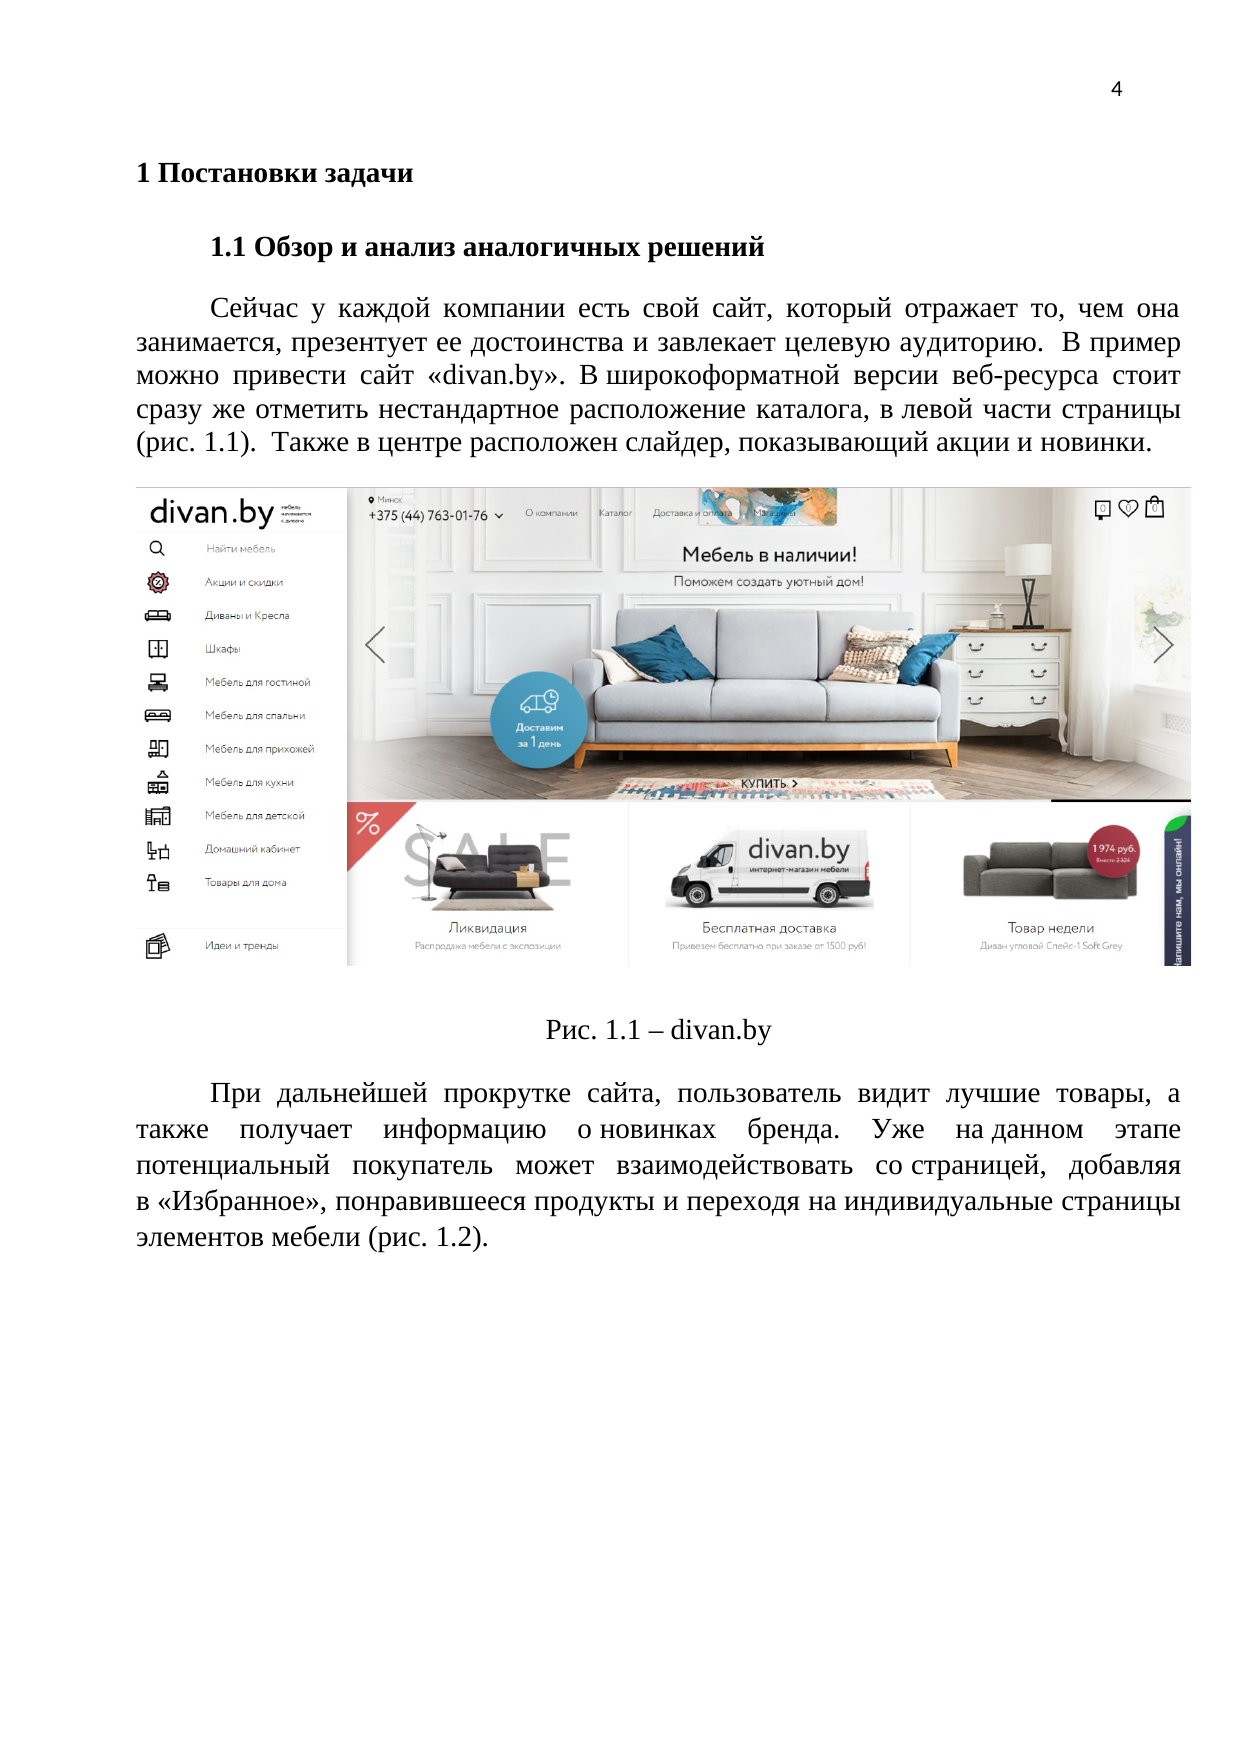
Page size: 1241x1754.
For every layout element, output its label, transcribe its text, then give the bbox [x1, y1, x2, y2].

text Сейчас у каждой компании есть свой сайт, который отражает то, чем она занимается, презентует ее достоинства и завлекает целевую аудиторию. В пример можно привести сайт «divan.by». В широкоформатной версии веб-ресурса стоит сразу же отметить нестандартное расположение каталога, в левой части страницы (рис. 1.1). Также в центре расположен слайдер, показывающий акции и новинки. [136, 290, 1181, 458]
picture [135, 487, 1192, 966]
text При дальнейшей прокрутке сайта, пользователь видит лучшие товары, а также получает информацию о новинках бренда. Уже на данном этапе потенциальный покупатель может взаимодействовать со страницей, добавляя в «Избранное», понравившееся продукты и переходя на индивидуальные страницы элементов мебели (рис. 1.2). [136, 1075, 1181, 1253]
text Рис. 1.1 – divan.by [136, 1012, 1181, 1046]
subtitle 1 Постановки задачи [136, 156, 1181, 189]
subtitle 1.1 Обзор и анализ аналогичных решений [136, 229, 1181, 263]
